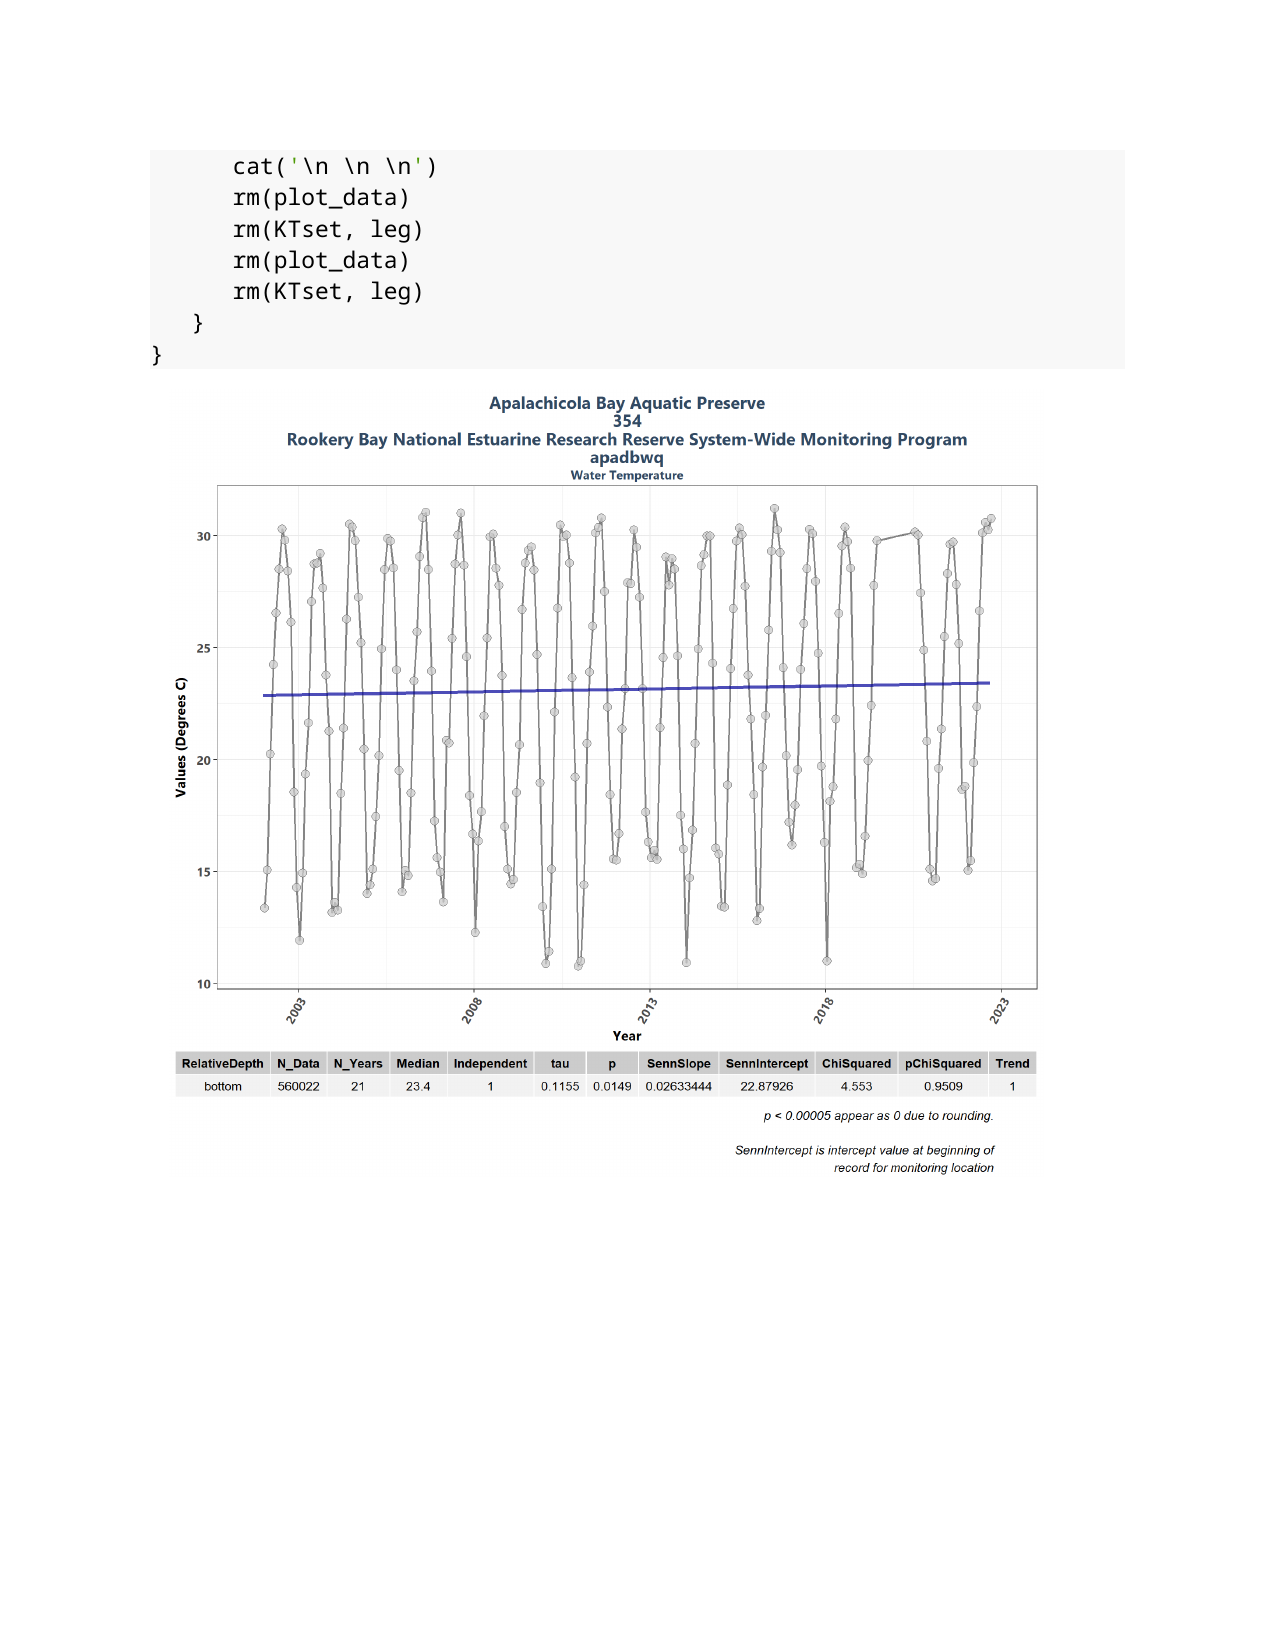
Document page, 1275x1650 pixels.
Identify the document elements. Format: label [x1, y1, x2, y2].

picture [168, 389, 1044, 1177]
text [150, 150, 1125, 369]
